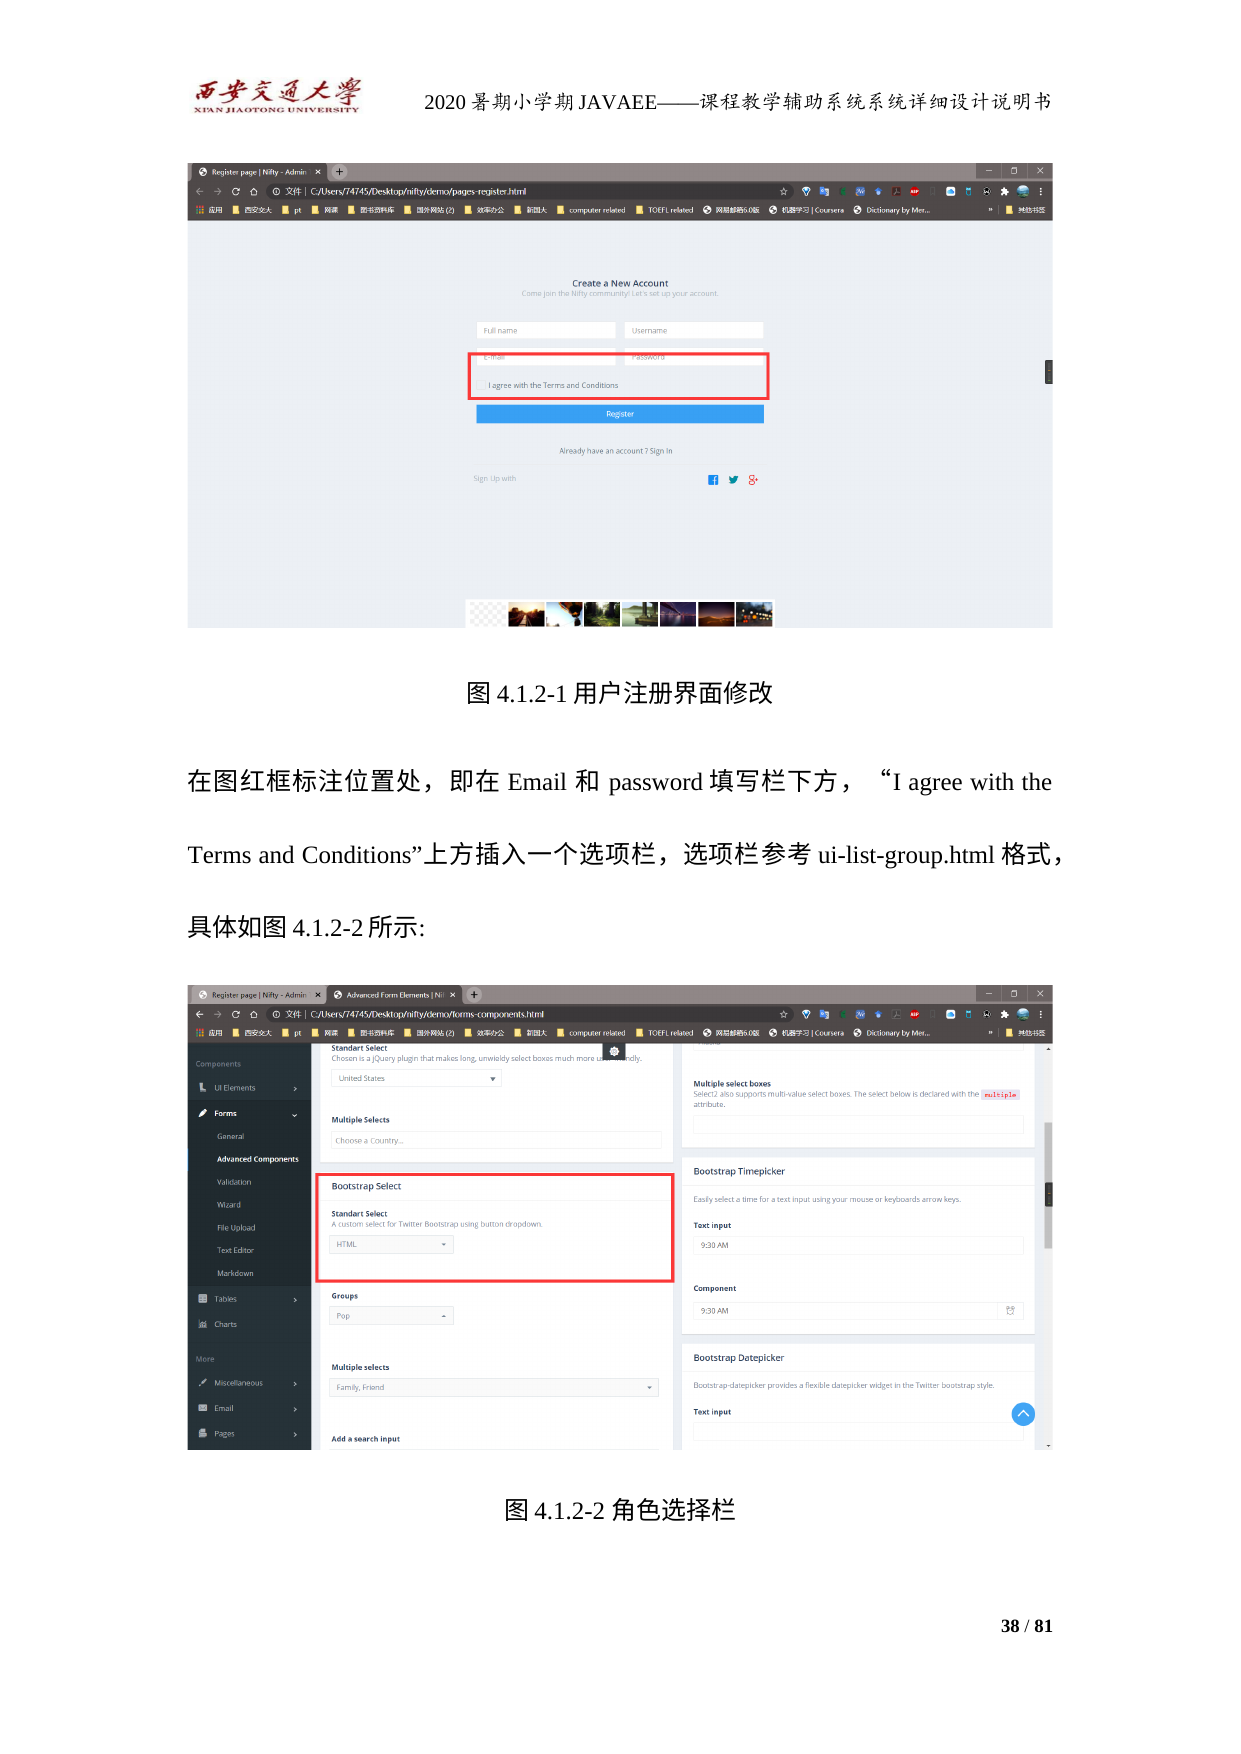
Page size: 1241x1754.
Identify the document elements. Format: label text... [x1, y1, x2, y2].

picture [187, 163, 1053, 628]
text 图4.1.2-1 用户注册界面修改 [187, 658, 1053, 726]
text 在图红框标注位置处，即在Email 和 password填写栏下方，“I agree with the Terms and Conditions”上方插入一个选项栏，选项栏参考ui-list-group.html格式，具体如图4.1.2-2所示: [187, 745, 1053, 960]
text 图4.1.2-2 角色选择栏 [187, 1474, 1053, 1542]
picture [187, 985, 1053, 1450]
picture [189, 77, 364, 114]
